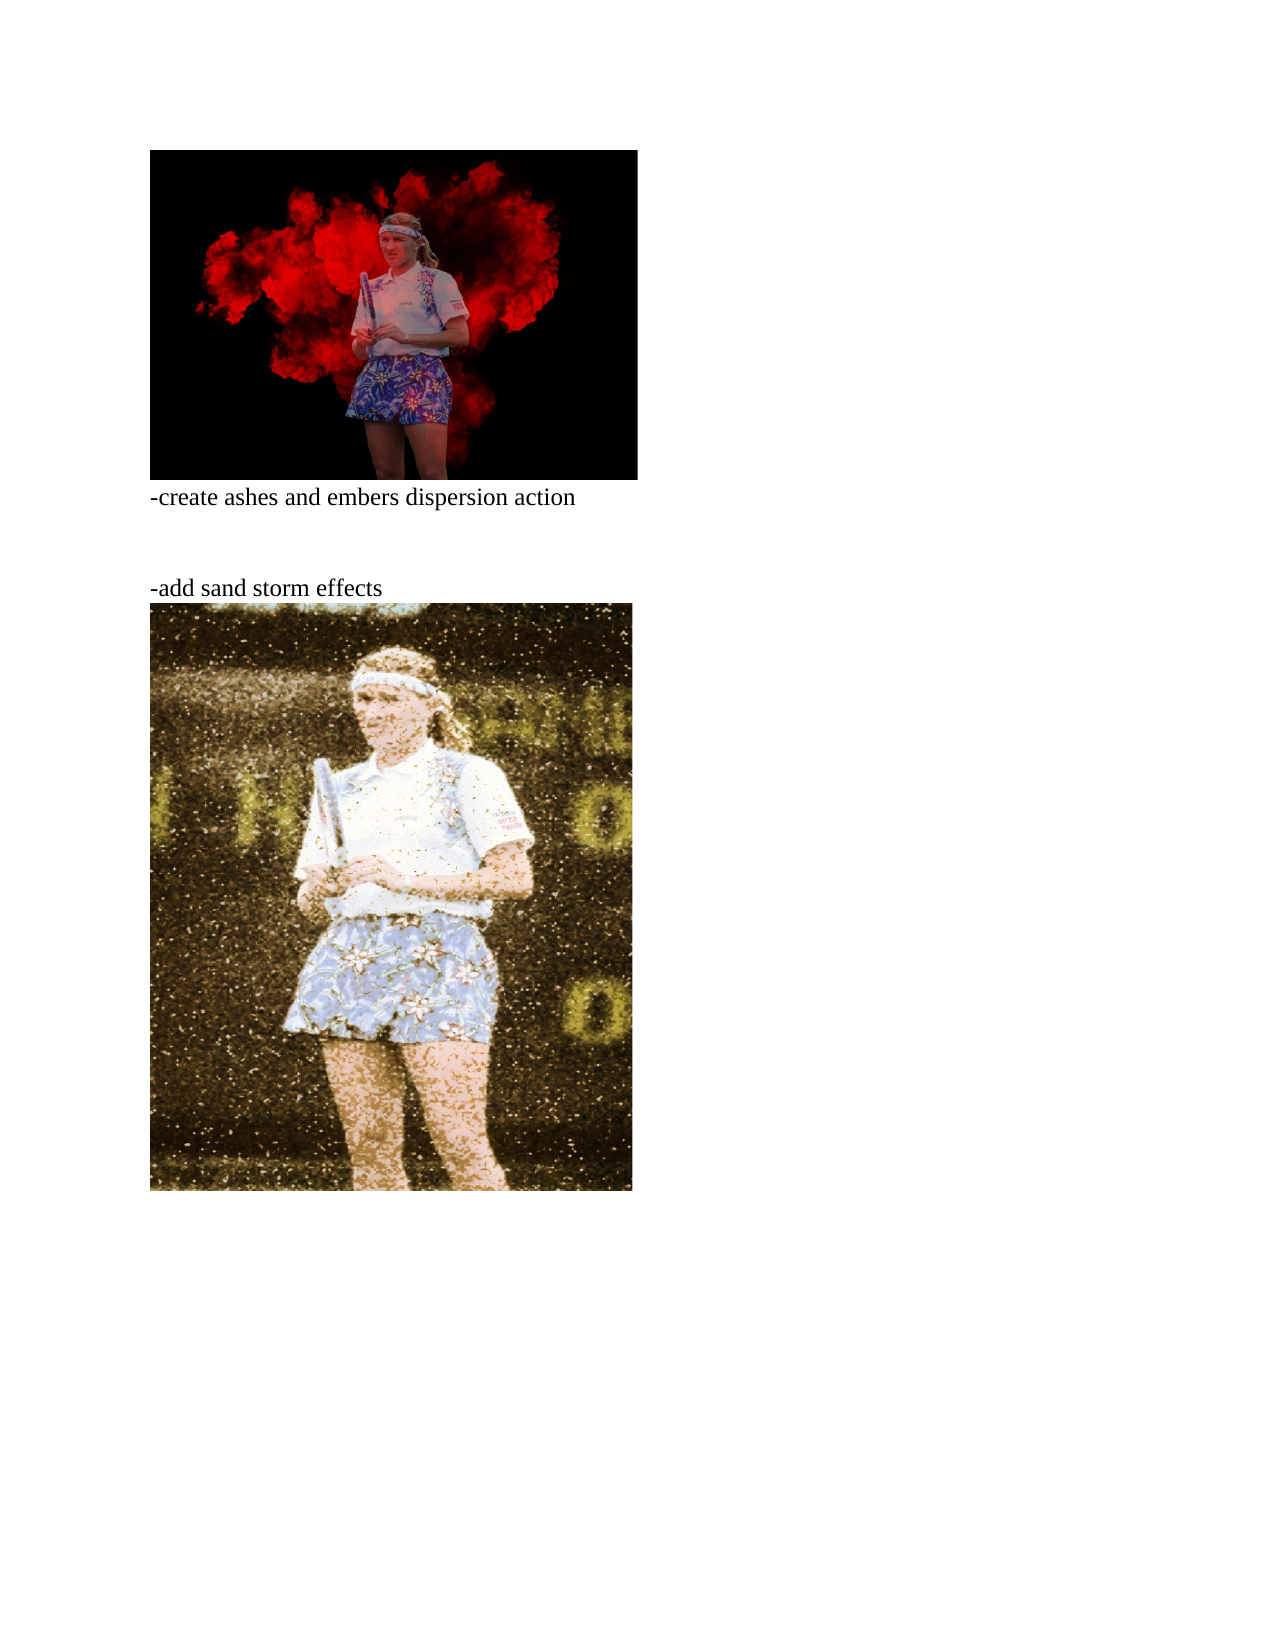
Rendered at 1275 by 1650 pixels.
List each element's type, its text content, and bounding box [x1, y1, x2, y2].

text -add sand storm effects [150, 573, 1125, 601]
picture [150, 603, 633, 1191]
text -create ashes and embers dispersion action [150, 482, 1125, 511]
picture [150, 150, 638, 480]
